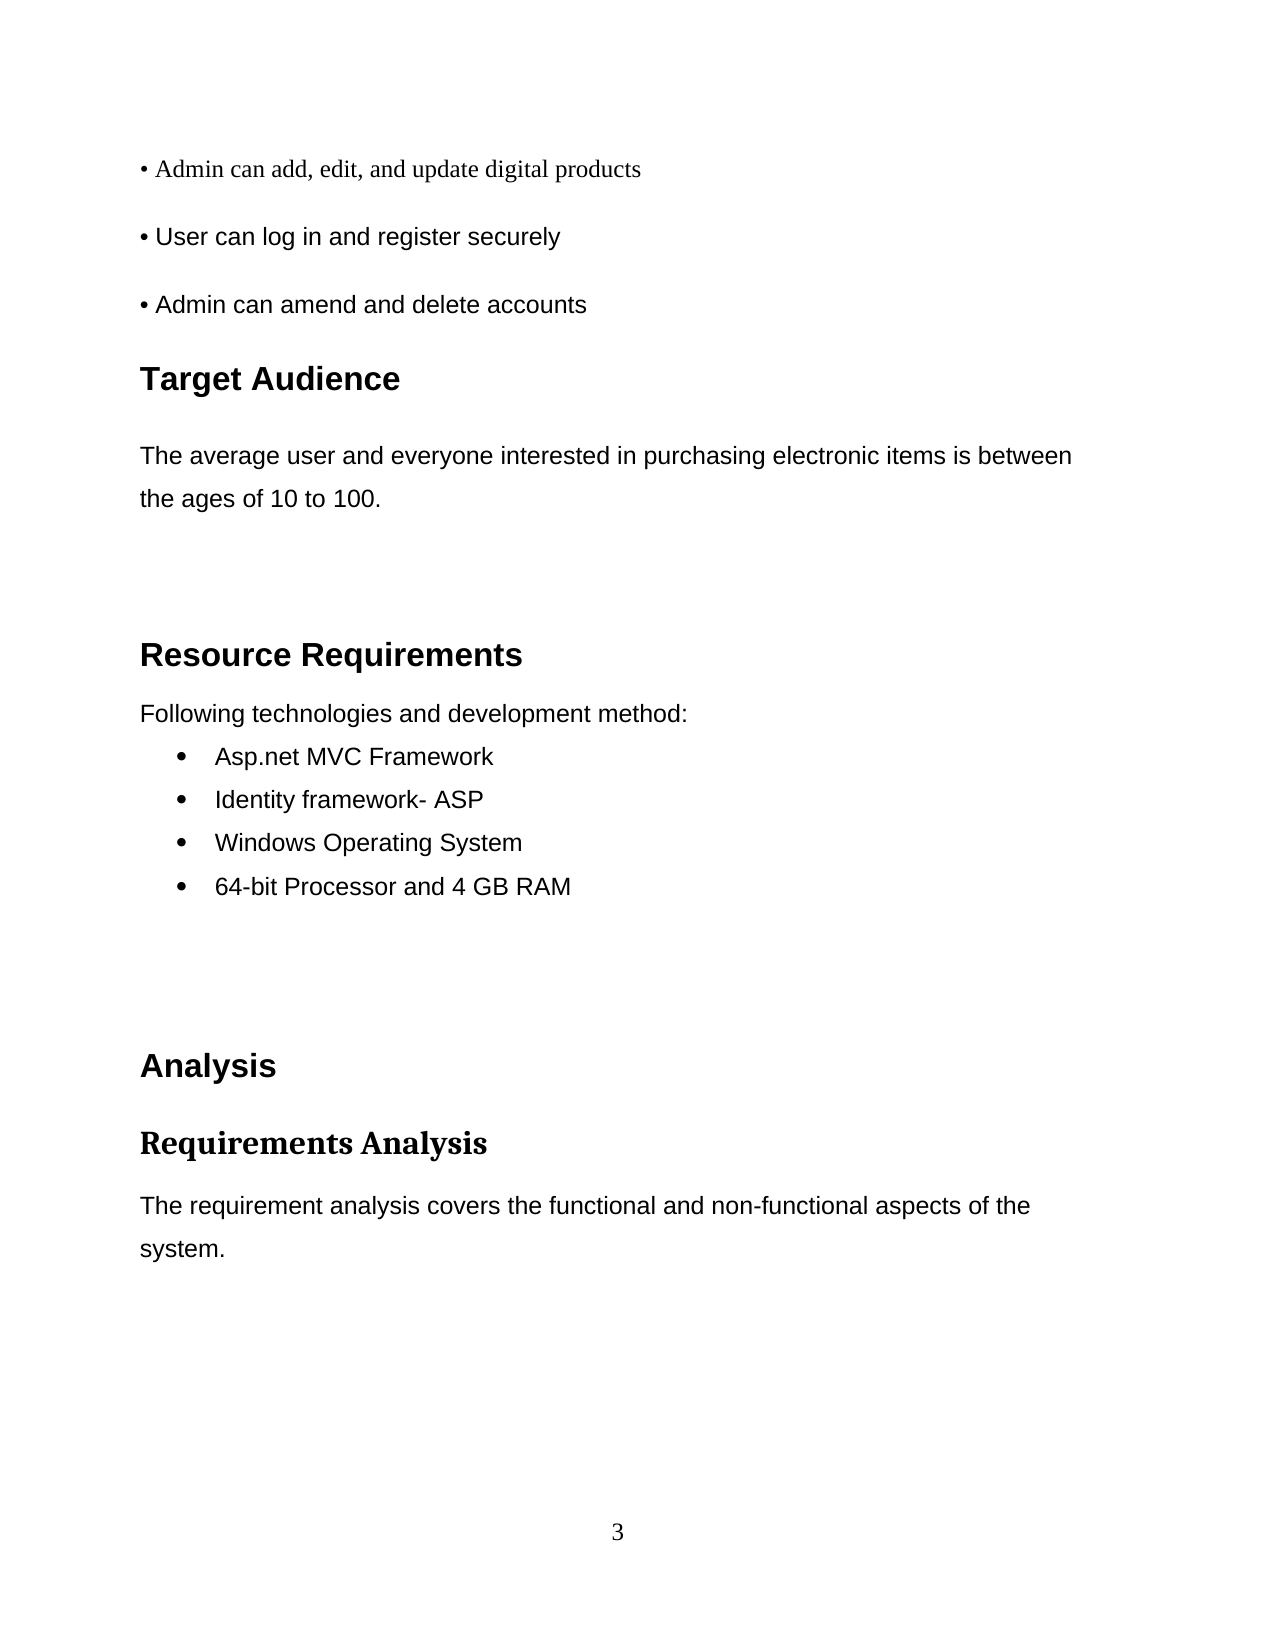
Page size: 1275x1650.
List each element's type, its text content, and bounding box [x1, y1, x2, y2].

text • Admin can add, edit, and update digital products [139, 154, 1096, 183]
list Asp.net MVC Framework [177, 742, 1096, 771]
subtitle Target Audience [139, 358, 1096, 397]
subtitle Resource Requirements [139, 635, 1096, 673]
list Identity framework- ASP [177, 785, 1096, 814]
list Windows Operating System [177, 828, 1096, 857]
subtitle Requirements Analysis [139, 1124, 1096, 1162]
subtitle The average user and everyone interested in purchasing electronic items is between the ages of 10 to 100. [139, 441, 1096, 513]
text Following technologies and development method: [139, 699, 1096, 728]
subtitle Analysis [139, 1046, 1096, 1085]
text The requirement analysis covers the functional and non-functional aspects of the system. [139, 1191, 1096, 1263]
subtitle • User can log in and register securely [139, 222, 1096, 251]
subtitle • Admin can amend and delete accounts [139, 290, 1096, 319]
list 64-bit Processor and 4 GB RAM [177, 872, 1096, 901]
